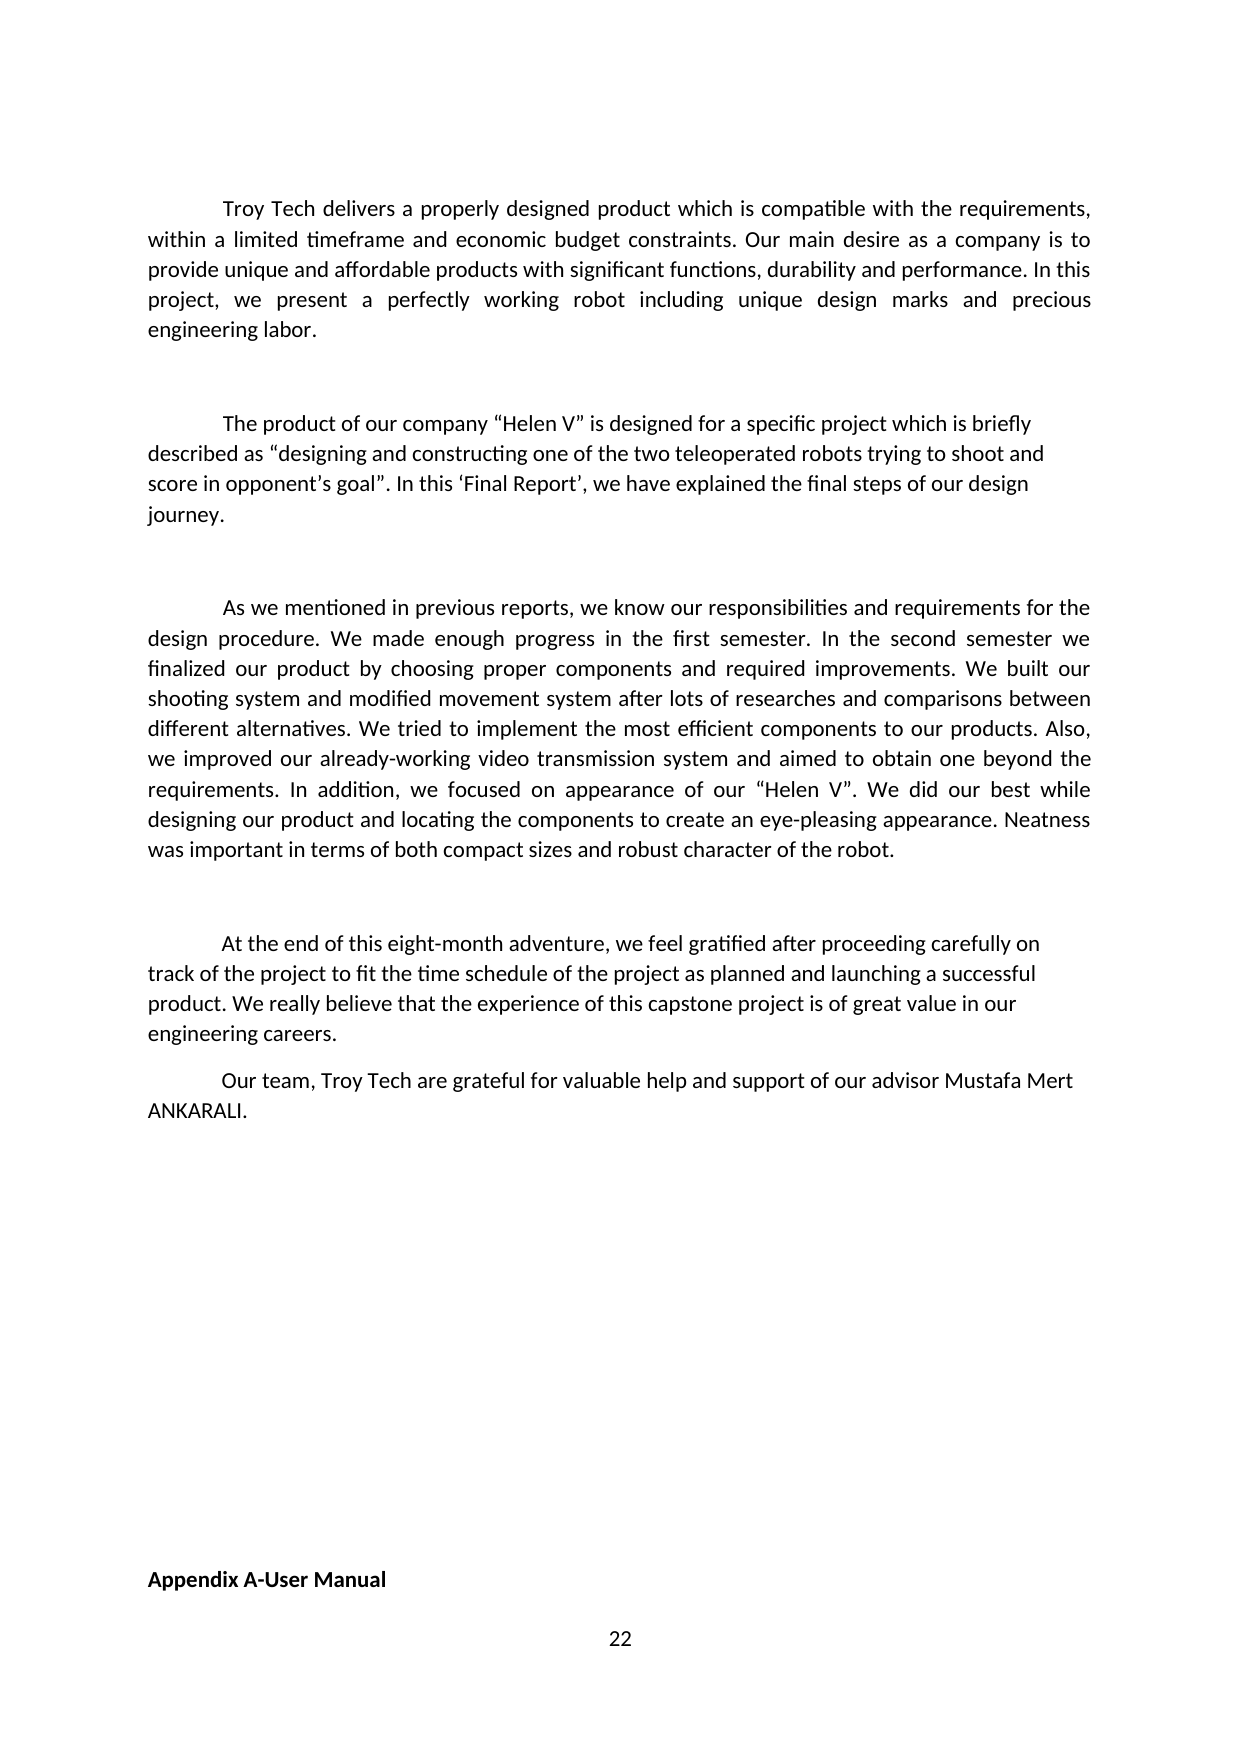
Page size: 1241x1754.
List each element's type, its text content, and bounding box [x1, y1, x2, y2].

text Appendix A-User Manual [148, 1565, 1093, 1593]
text Our team, Troy Tech are grateful for valuable help and support of our advisor Mustafa Mert ANKARALI. [148, 1066, 1093, 1124]
text The product of our company “Helen V” is designed for a specific project which is briefly described as “designing and constructing one of the two teleoperated robots trying to shoot and score in opponent’s goal”. In this ‘Final Report’, we have explained the final steps of our design journey. [148, 409, 1093, 528]
text At the end of this eight-month adventure, we feel gratified after proceeding carefully on track of the project to fit the time schedule of the project as planned and launching a successful product. We really believe that the experience of this capstone project is of great value in our engineering careers. [148, 929, 1093, 1047]
text Troy Tech delivers a properly designed product which is compatible with the requirements, within a limited timeframe and economic budget constraints. Our main desire as a company is to provide unique and affordable products with significant functions, durability and performance. In this project, we present a perfectly working robot including unique design marks and precious engineering labor. [148, 194, 1093, 343]
text As we mentioned in previous reports, we know our responsibilities and requirements for the design procedure. We made enough progress in the first semester. In the second semester we finalized our product by choosing proper components and required improvements. We built our shooting system and modified movement system after lots of researches and comparisons between different alternatives. We tried to implement the most efficient components to our products. Also, we improved our already-working video transmission system and aimed to obtain one beyond the requirements. In addition, we focused on appearance of our “Helen V”. We did our best while designing our product and locating the components to create an eye-pleasing appearance. Neatness was important in terms of both compact sizes and robust character of the robot. [148, 593, 1093, 863]
